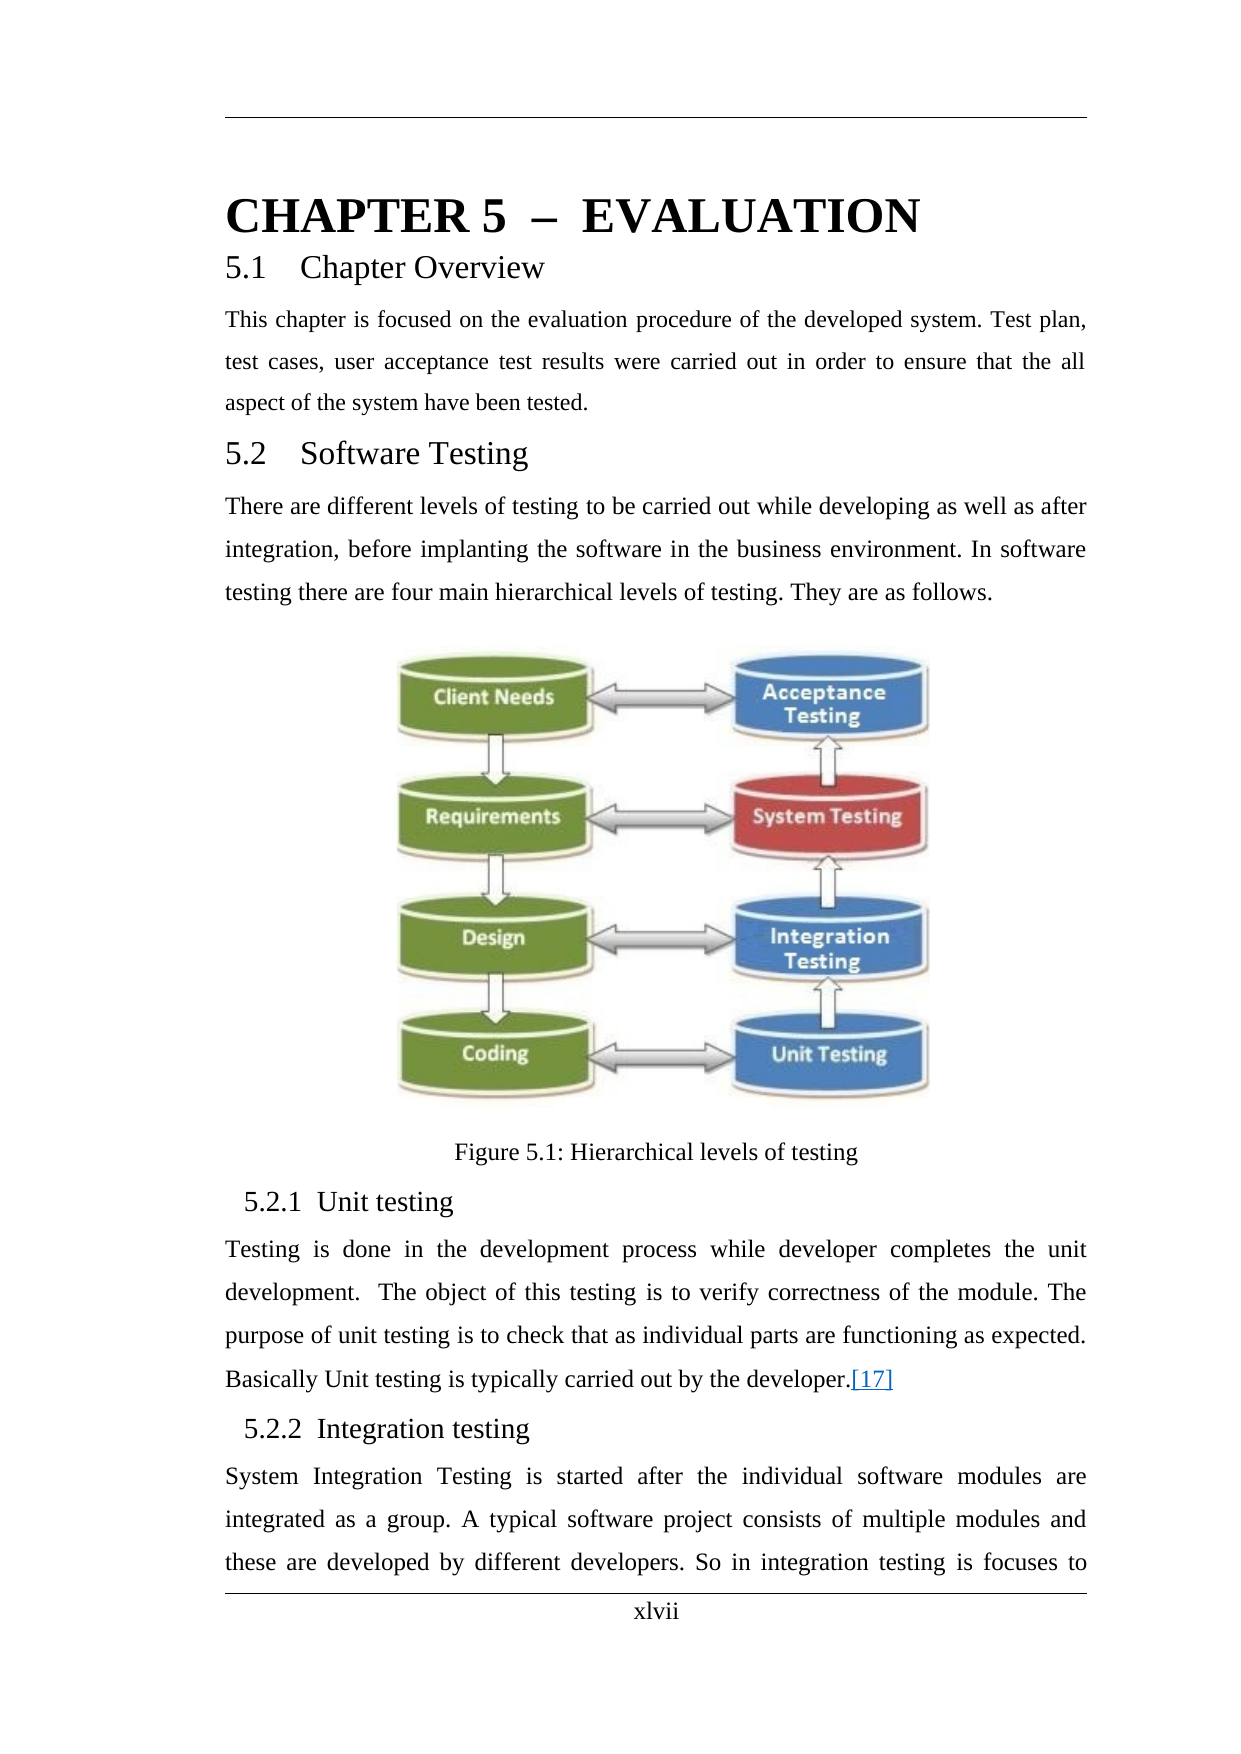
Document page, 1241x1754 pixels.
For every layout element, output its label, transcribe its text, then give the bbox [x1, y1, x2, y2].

subtitle CHAPTER 5 – EVALUATION [225, 186, 1087, 244]
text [225, 1461, 1087, 1576]
picture [396, 634, 930, 1108]
subtitle 5.1 Chapter Overview [225, 248, 1087, 286]
text There are different levels of testing to be carried out while developing as well as after integration, before implanting the software in the business environment. In software testing there are four main hierarchical levels of testing. They are as follows. [225, 491, 1087, 606]
text Testing is done in the development process while developer completes the unit development. The object of this testing is to verify correctness of the module. The purpose of unit testing is to check that as individual parts are functioning as expected. Basically Unit testing is typically carried out by the developer.[17] [225, 1234, 1087, 1392]
subtitle 5.2 Software Testing [225, 433, 1087, 472]
text This chapter is focused on the evaluation procedure of the developed system. Test plan, test cases, user acceptance test results were carried out in order to ensure that the all aspect of the system have been tested. [225, 305, 1087, 416]
subtitle 5.2.2 Integration testing [244, 1411, 1087, 1444]
subtitle 5.2.1 Unit testing [244, 1184, 1087, 1217]
